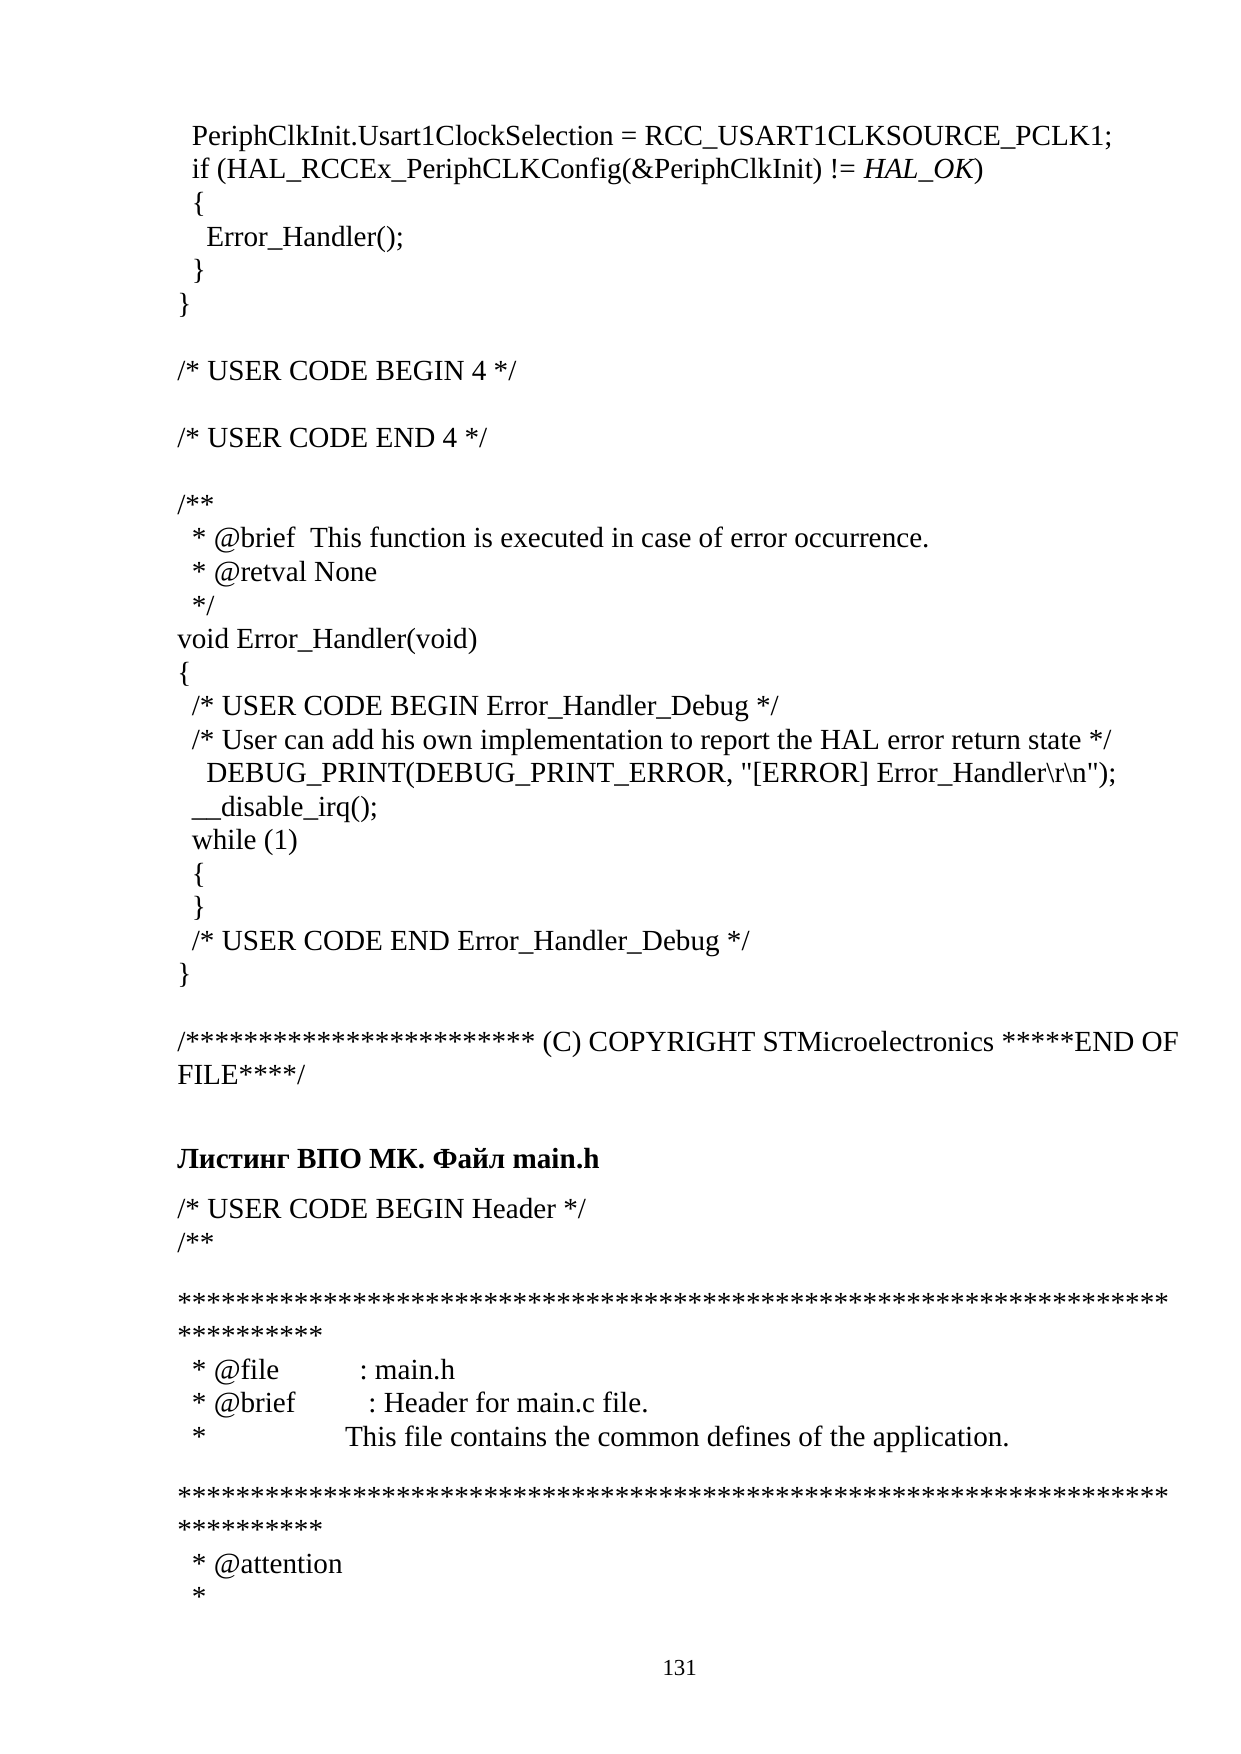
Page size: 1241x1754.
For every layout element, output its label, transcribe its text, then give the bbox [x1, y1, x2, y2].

text } [177, 286, 1182, 319]
text * [177, 1579, 1182, 1613]
text /** [177, 487, 1182, 521]
text * @retval None [177, 554, 1182, 588]
list Листинг ВПО МК. Файл main.h [177, 1141, 1182, 1174]
text Error_Handler(); [177, 219, 1182, 252]
text ****************************************************************************** [177, 1452, 1182, 1546]
text __disable_irq(); [177, 789, 1182, 822]
text while (1) [177, 822, 1182, 856]
text /* USER CODE END 4 */ [177, 420, 1182, 453]
text /* USER CODE BEGIN Error_Handler_Debug */ [177, 688, 1182, 722]
text } [177, 957, 1182, 990]
text PeriphClkInit.Usart1ClockSelection = RCC_USART1CLKSOURCE_PCLK1; [177, 118, 1182, 152]
text void Error_Handler(void) [177, 621, 1182, 655]
text * This file contains the common defines of the application. [177, 1419, 1182, 1452]
text { [177, 655, 1182, 688]
text /* User can add his own implementation to report the HAL error return state */ [177, 722, 1182, 755]
text DEBUG_PRINT(DEBUG_PRINT_ERROR, "[ERROR] Error_Handler\r\n"); [177, 755, 1182, 789]
text /************************ (C) COPYRIGHT STMicroelectronics *****END OF FILE****/ [177, 1024, 1182, 1091]
text * @file : main.h [177, 1352, 1182, 1385]
text if (HAL_RCCEx_PeriphCLKConfig(&PeriphClkInit) != HAL_OK) [177, 152, 1182, 185]
text */ [177, 588, 1182, 621]
text * @attention [177, 1546, 1182, 1579]
text { [177, 856, 1182, 889]
text { [177, 185, 1182, 219]
text ****************************************************************************** [177, 1258, 1182, 1352]
text /* USER CODE BEGIN Header */ [177, 1191, 1182, 1225]
text * @brief This function is executed in case of error occurrence. [177, 521, 1182, 554]
text } [177, 252, 1182, 286]
text /** [177, 1225, 1182, 1258]
text /* USER CODE END Error_Handler_Debug */ [177, 923, 1182, 957]
text } [177, 889, 1182, 923]
text * @brief : Header for main.c file. [177, 1385, 1182, 1419]
text /* USER CODE BEGIN 4 */ [177, 353, 1182, 386]
